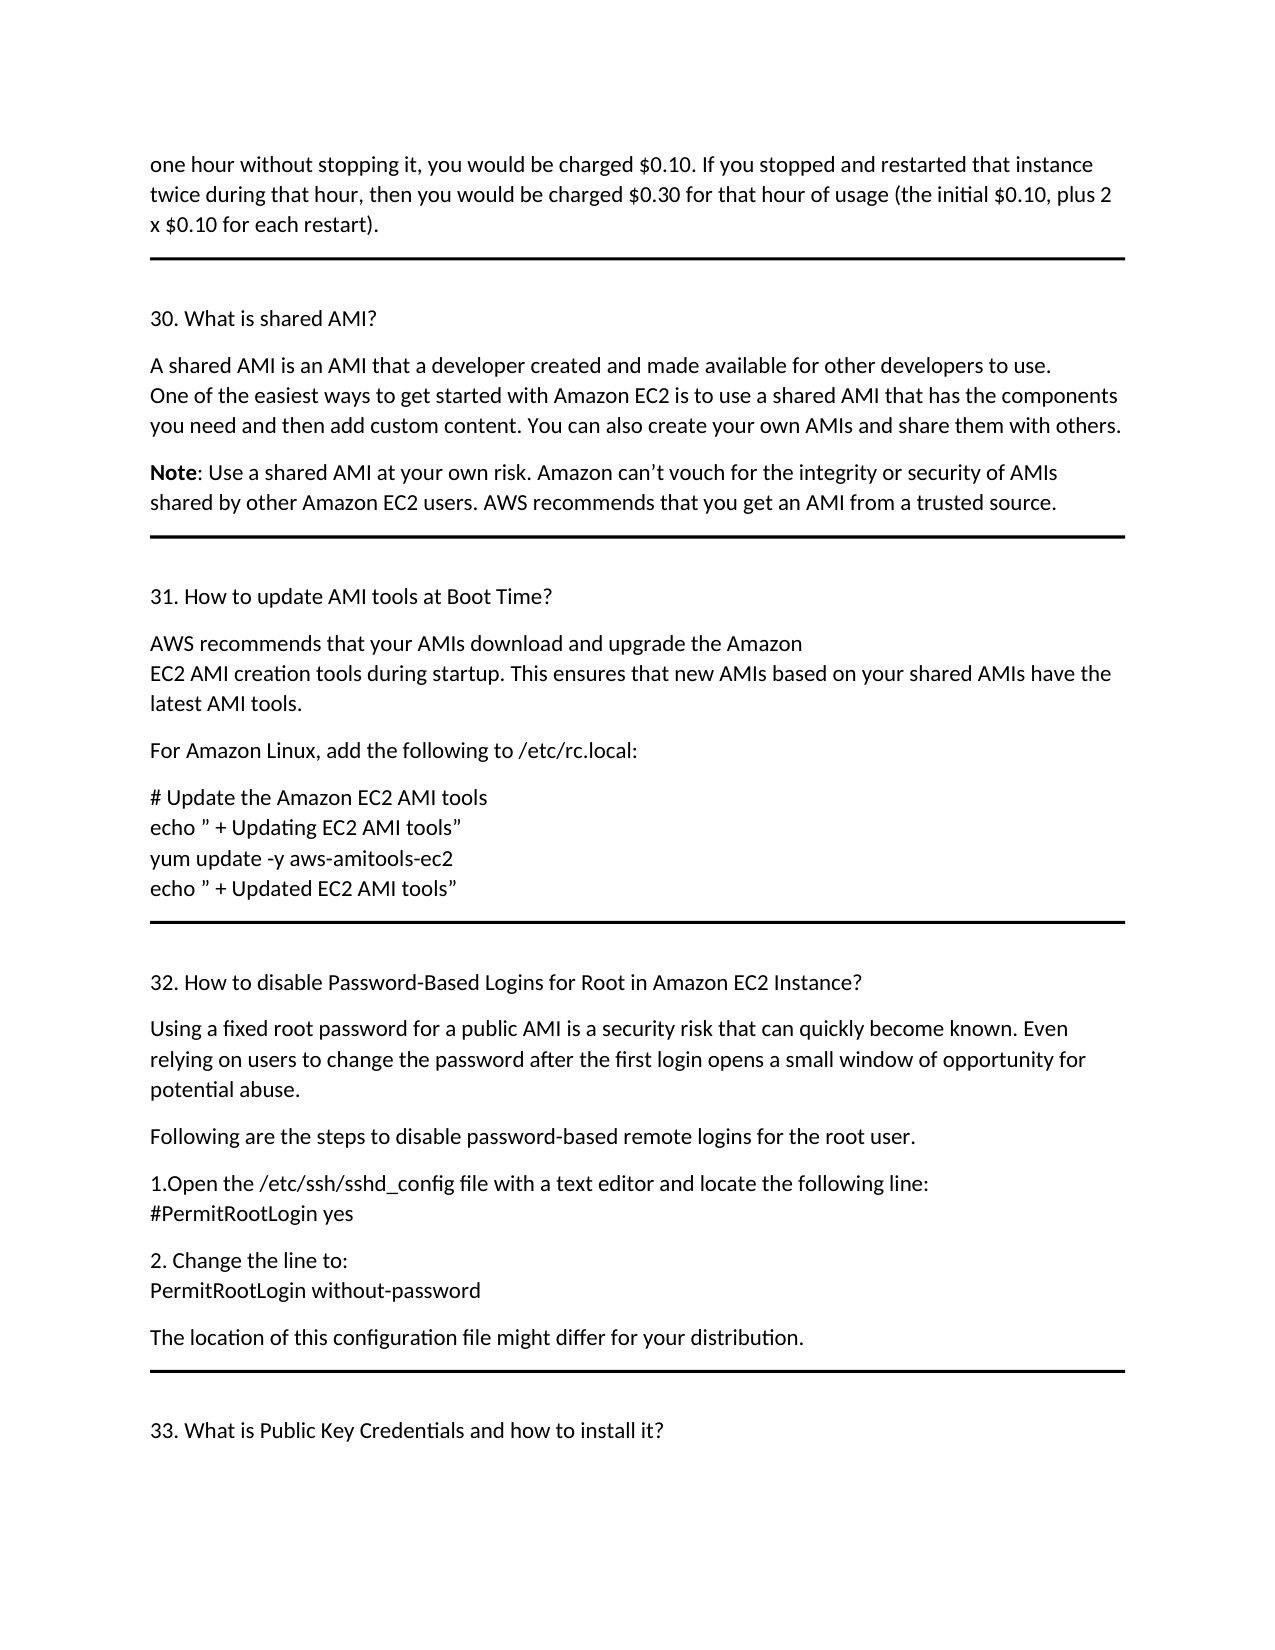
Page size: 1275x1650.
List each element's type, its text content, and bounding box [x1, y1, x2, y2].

text For Amazon Linux, add the following to /etc/rc.local: [150, 736, 1125, 764]
text 33. What is Public Key Credentials and how to install it? [150, 1417, 1125, 1445]
text 31. How to update AMI tools at Boot Time? [150, 582, 1125, 610]
text A shared AMI is an AMI that a developer created and made available for other developers to use. One of the easiest ways to get started with Amazon EC2 is to use a shared AMI that has the components you need and then add custom content. You can also create your own AMIs and share them with others. [150, 351, 1125, 439]
text AWS recommends that your AMIs download and upgrade the Amazon EC2 AMI creation tools during startup. This ensures that new AMIs based on your shared AMIs have the latest AMI tools. [150, 629, 1125, 718]
text The location of this configuration file might differ for your distribution. [150, 1323, 1125, 1351]
text Note: Use a shared AMI at your own risk. Amazon can’t vouch for the integrity or security of AMIs shared by other Amazon EC2 users. AWS recommends that you get an AMI from a trusted source. [150, 458, 1125, 517]
text Following are the steps to disable password-based remote logins for the root user. [150, 1122, 1125, 1150]
text 32. How to disable Password-Based Logins for Root in Amazon EC2 Instance? [150, 968, 1125, 996]
text 30. What is shared AMI? [150, 304, 1125, 332]
text # Update the Amazon EC2 AMI tools echo ” + Updating EC2 AMI tools” yum update -y aws-amitools-ec2 echo ” + Updated EC2 AMI tools” [150, 783, 1125, 902]
text 2. Change the line to: PermitRootLogin without-password [150, 1246, 1125, 1304]
text 1.Open the /etc/ssh/sshd_config file with a text editor and locate the following line: #PermitRootLogin yes [150, 1169, 1125, 1227]
text Using a fixed root password for a public AMI is a security risk that can quickly become known. Even relying on users to change the password after the first login opens a small window of opportunity for potential abuse. [150, 1014, 1125, 1103]
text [150, 150, 1125, 238]
